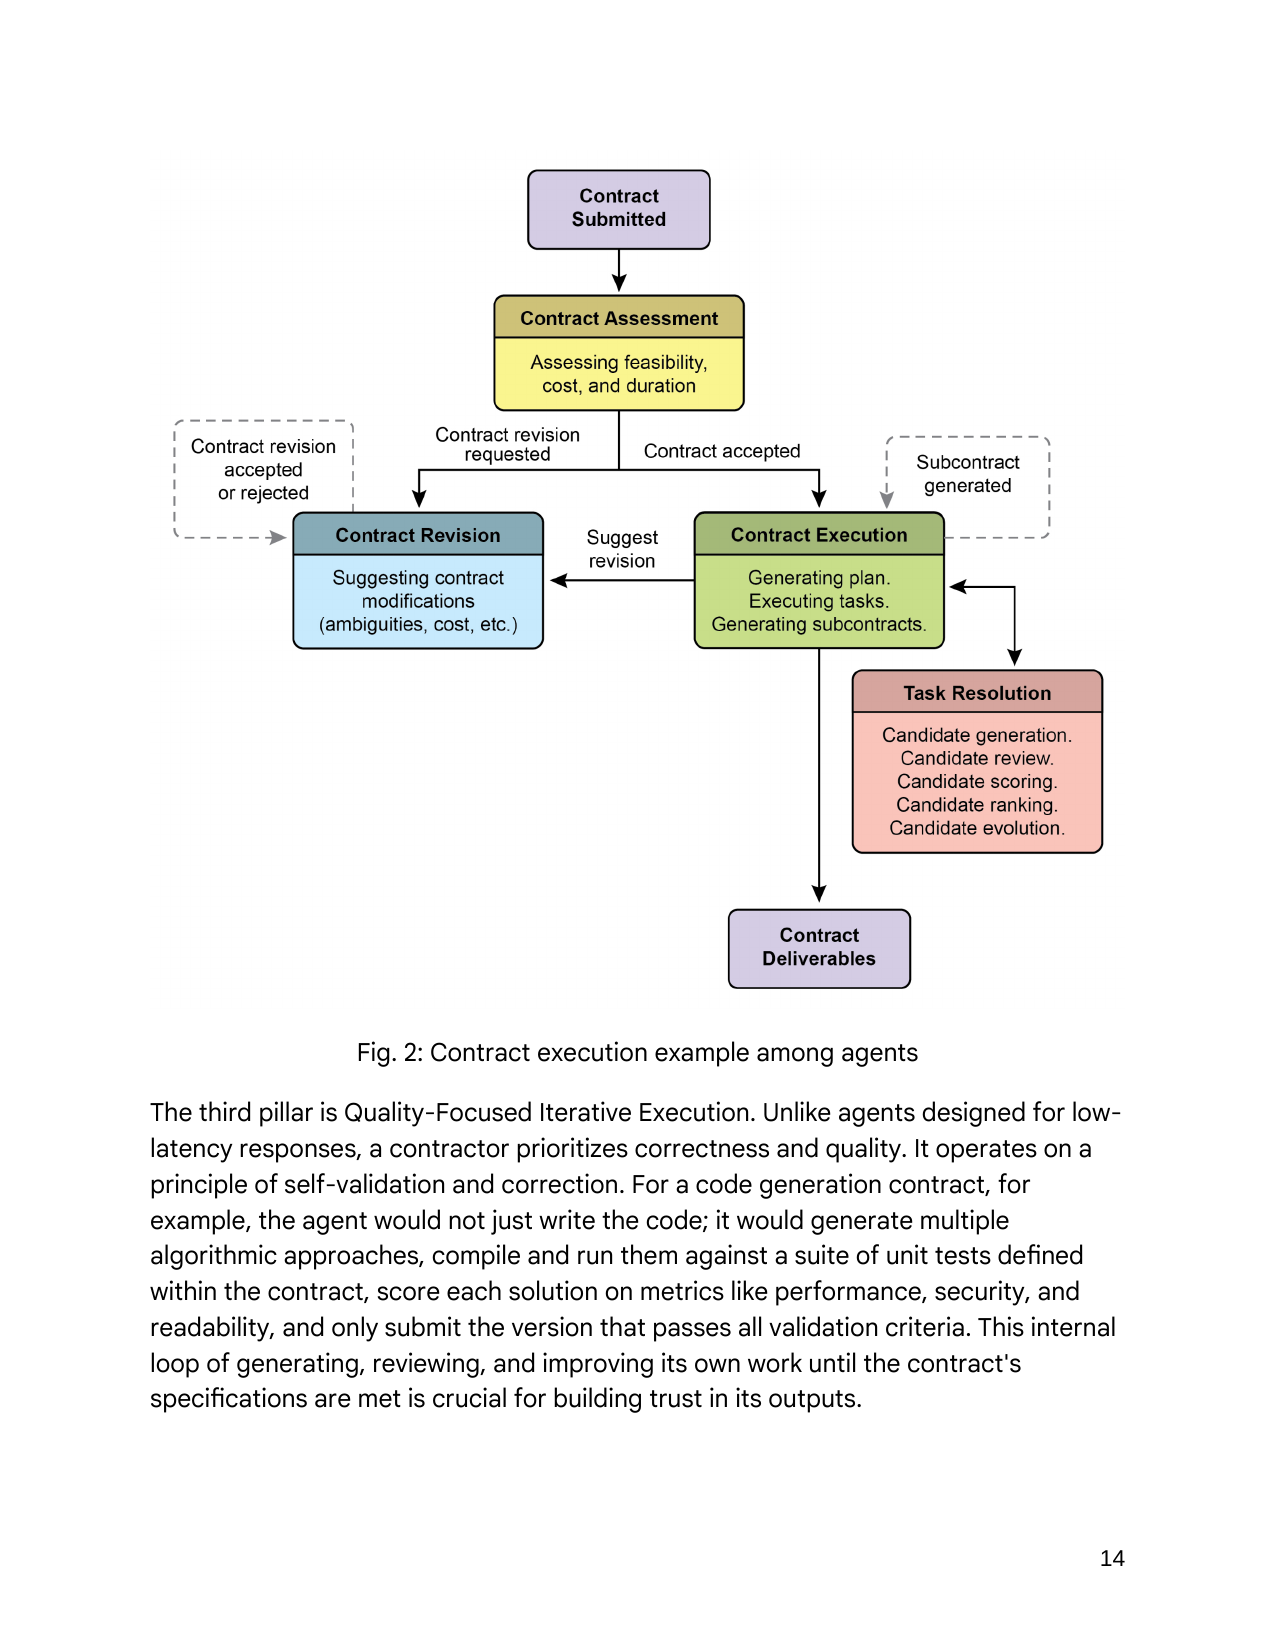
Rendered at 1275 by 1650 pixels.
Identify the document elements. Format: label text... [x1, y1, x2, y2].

picture [150, 150, 1125, 1009]
text Fig. 2: Contract execution example among agents [150, 1037, 1125, 1068]
text The third pillar is Quality-Focused Iterative Execution. Unlike agents designed for low-latency responses, a contractor prioritizes correctness and quality. It operates on a principle of self-validation and correction. For a code generation contract, for example, the agent would not just write the code; it would generate multiple algorithmic approaches, compile and run them against a suite of unit tests defined within the contract, score each solution on metrics like performance, security, and readability, and only submit the version that passes all validation criteria. This internal loop of generating, reviewing, and improving its own work until the contract's specifications are met is crucial for building trust in its outputs. [150, 1098, 1125, 1415]
